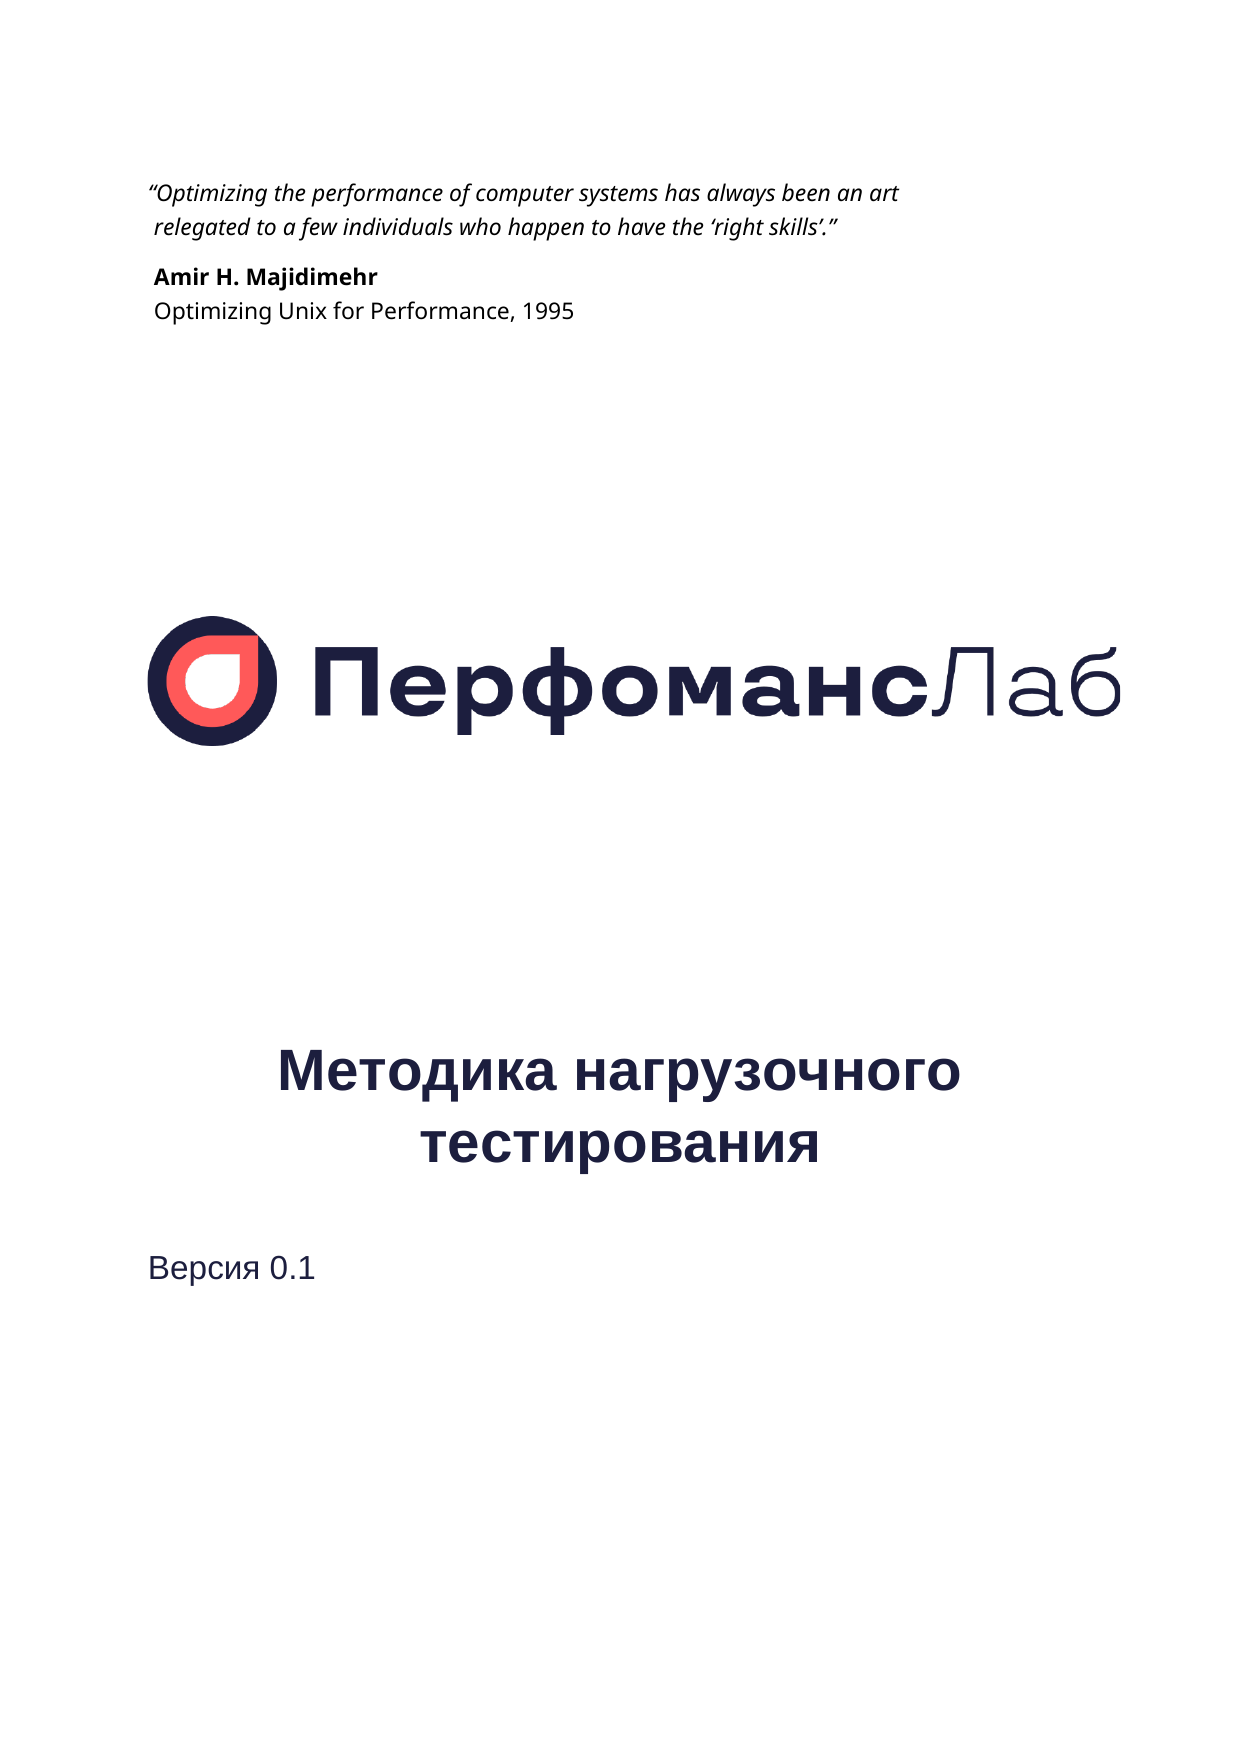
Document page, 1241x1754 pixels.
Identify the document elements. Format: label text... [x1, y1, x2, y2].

text Методика нагрузочного тестирования [148, 1036, 1092, 1175]
text “Optimizing the performance of computer systems has always been an art relegated to a few individuals who happen to have the ‘right skills’.” [148, 177, 901, 242]
text Amir H. Majidimehr Optimizing Unix for Performance, 1995 [148, 261, 1092, 326]
picture [147, 616, 1121, 746]
text Версия 0.1 [148, 1248, 1092, 1286]
